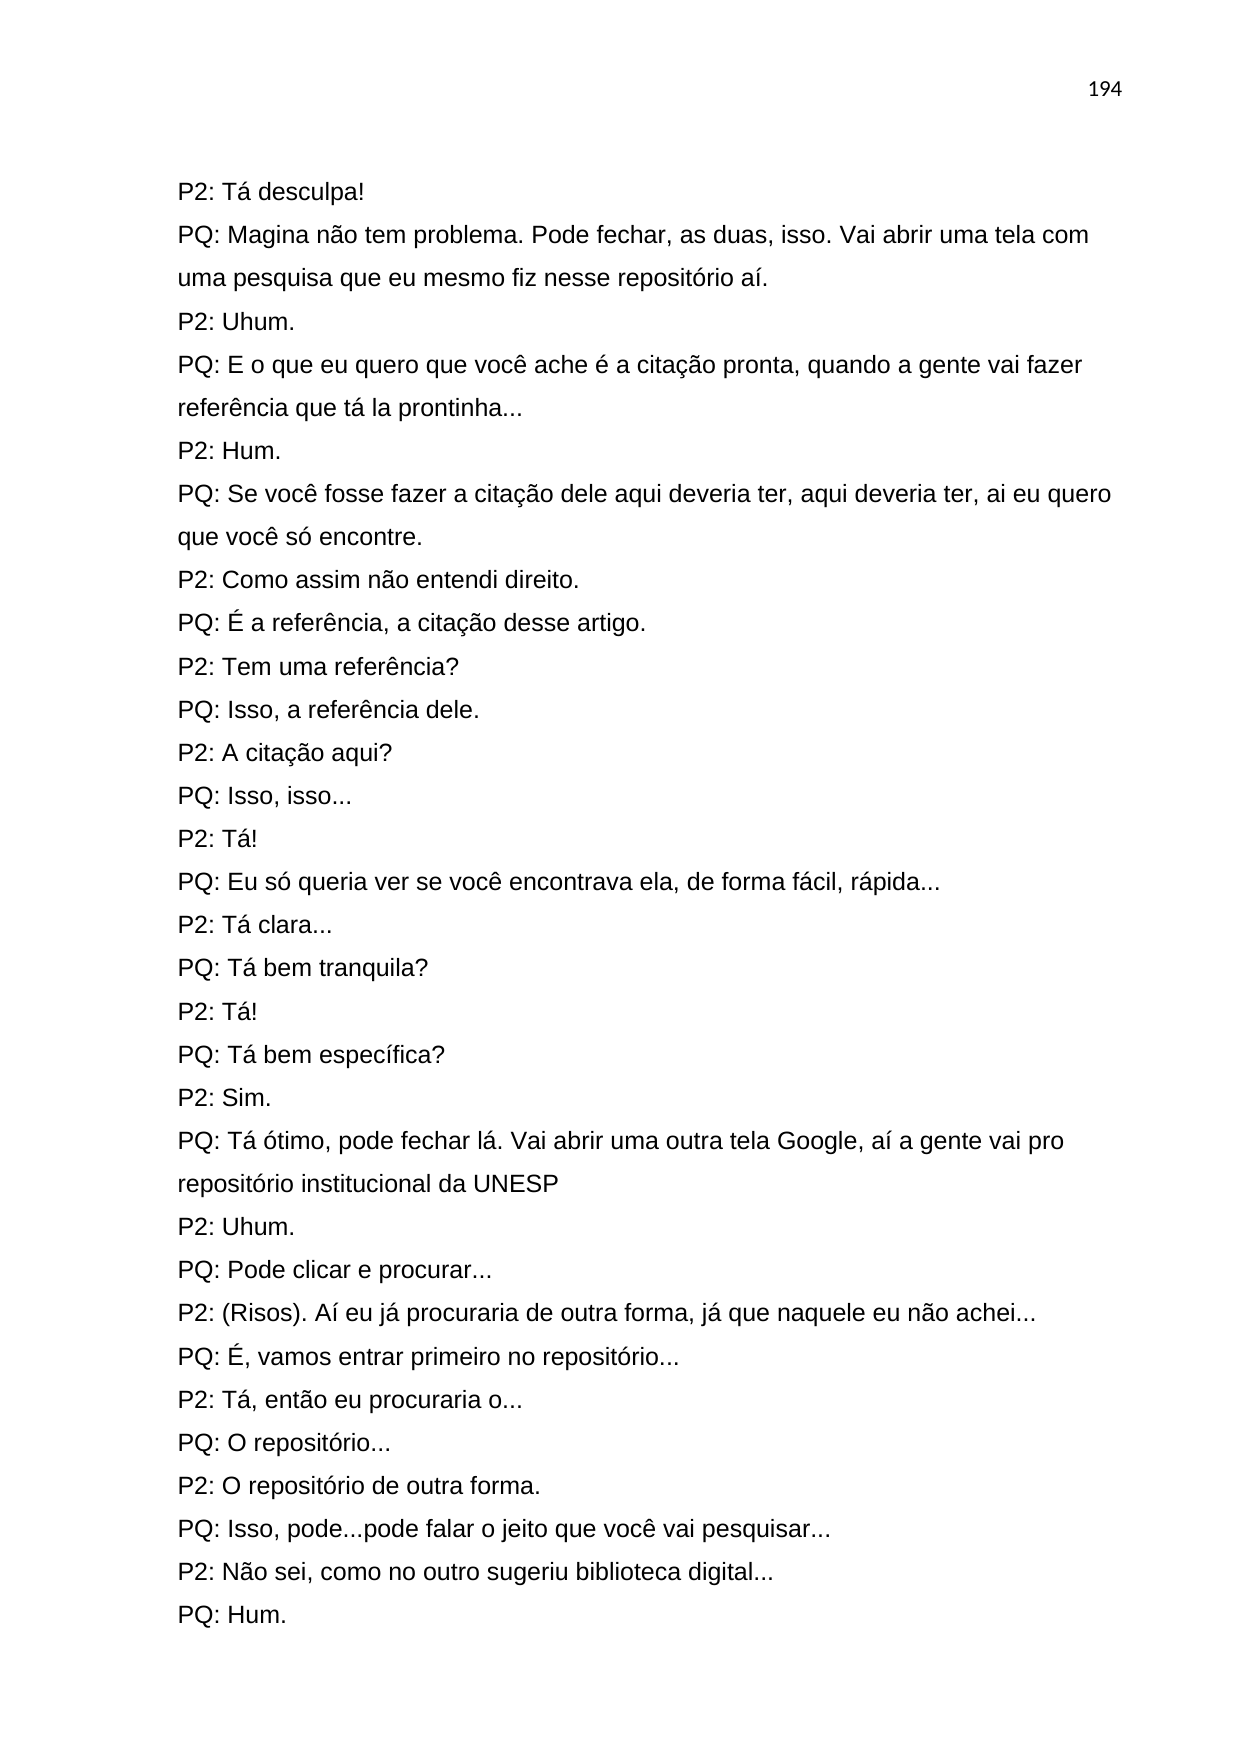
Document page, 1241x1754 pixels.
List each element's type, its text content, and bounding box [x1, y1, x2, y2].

text P2: Sim. [177, 1083, 1122, 1112]
text P2: Tá! [177, 824, 1122, 853]
text PQ: Tá bem tranquila? [177, 953, 1122, 982]
text PQ: Tá bem específica? [177, 1040, 1122, 1068]
text P2: Tá desculpa! [177, 177, 1122, 206]
text PQ: Eu só queria ver se você encontrava ela, de forma fácil, rápida... [177, 867, 1122, 896]
text P2: Tá clara... [177, 910, 1122, 939]
text P2: A citação aqui? [177, 738, 1122, 767]
text PQ: Isso, pode...pode falar o jeito que você vai pesquisar... [177, 1514, 1122, 1543]
text P2: Não sei, como no outro sugeriu biblioteca digital... [177, 1557, 1122, 1586]
text PQ: É a referência, a citação desse artigo. [177, 608, 1122, 637]
text PQ: Pode clicar e procurar... [177, 1255, 1122, 1284]
text P2: O repositório de outra forma. [177, 1471, 1122, 1500]
text PQ: Se você fosse fazer a citação dele aqui deveria ter, aqui deveria ter, ai eu quero que você só encontre. [177, 479, 1122, 551]
text P2: Tá, então eu procuraria o... [177, 1385, 1122, 1413]
text P2: Uhum. [177, 1212, 1122, 1241]
text PQ: Isso, a referência dele. [177, 695, 1122, 723]
text PQ: Magina não tem problema. Pode fechar, as duas, isso. Vai abrir uma tela com uma pesquisa que eu mesmo fiz nesse repositório aí. [177, 220, 1122, 292]
text P2: Hum. [177, 436, 1122, 465]
text P2: Tá! [177, 997, 1122, 1025]
text PQ: E o que eu quero que você ache é a citação pronta, quando a gente vai fazer referência que tá la prontinha... [177, 350, 1122, 422]
text PQ: O repositório... [177, 1428, 1122, 1457]
text P2: Tem uma referência? [177, 652, 1122, 680]
text PQ: Isso, isso... [177, 781, 1122, 810]
text P2: (Risos). Aí eu já procuraria de outra forma, já que naquele eu não achei... [177, 1298, 1122, 1327]
text PQ: Tá ótimo, pode fechar lá. Vai abrir uma outra tela Google, aí a gente vai pro repositório institucional da UNESP [177, 1126, 1122, 1198]
text P2: Uhum. [177, 307, 1122, 335]
text PQ: É, vamos entrar primeiro no repositório... [177, 1342, 1122, 1370]
text P2: Como assim não entendi direito. [177, 565, 1122, 594]
text PQ: Hum. [177, 1600, 1122, 1629]
